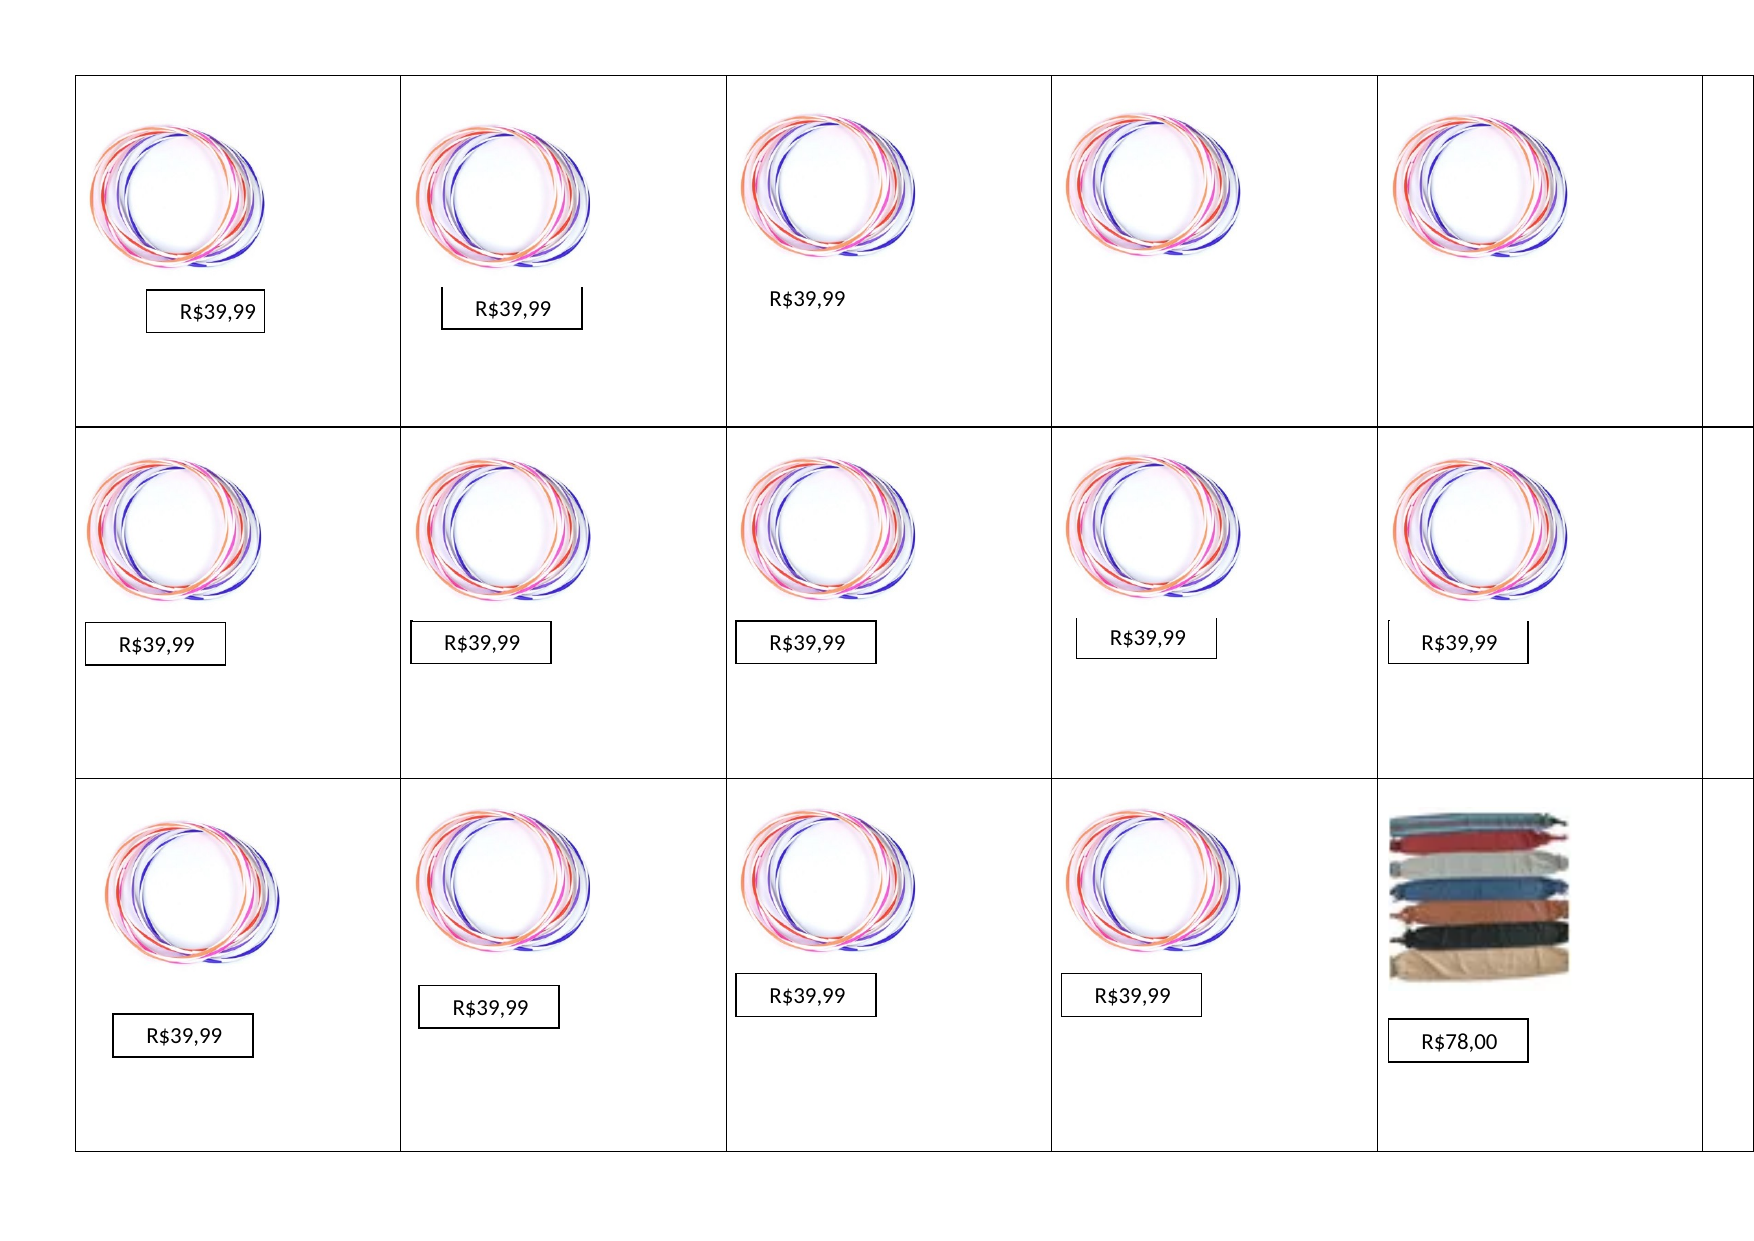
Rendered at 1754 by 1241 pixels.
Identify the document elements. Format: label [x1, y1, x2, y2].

picture [85, 106, 265, 285]
table_cell [1052, 428, 1377, 778]
picture [736, 438, 915, 617]
table_cell [1703, 76, 1753, 426]
table_cell [76, 779, 400, 1151]
picture [736, 791, 915, 970]
table_cell [1703, 428, 1753, 778]
table_cell [727, 428, 1051, 778]
picture [1061, 436, 1241, 616]
table_cell [401, 779, 726, 1151]
table_cell [76, 428, 400, 778]
table_cell [401, 428, 726, 778]
table_cell [1052, 76, 1377, 426]
table_cell [727, 779, 1051, 1151]
picture [101, 802, 280, 982]
picture [1061, 791, 1241, 970]
picture [736, 95, 915, 274]
table_cell [727, 76, 1051, 426]
table_cell [1703, 779, 1753, 1151]
picture [1388, 807, 1572, 991]
picture [82, 439, 261, 619]
table_cell [1378, 428, 1702, 778]
table_cell [1052, 779, 1377, 1151]
picture [1061, 94, 1241, 274]
picture [1388, 440, 1568, 619]
table_cell [76, 76, 400, 426]
table_cell [401, 76, 726, 426]
picture [411, 439, 591, 619]
picture [1388, 97, 1568, 276]
table_cell [1378, 779, 1702, 1151]
picture [411, 791, 590, 970]
picture [411, 106, 590, 285]
table_cell [1378, 76, 1702, 426]
